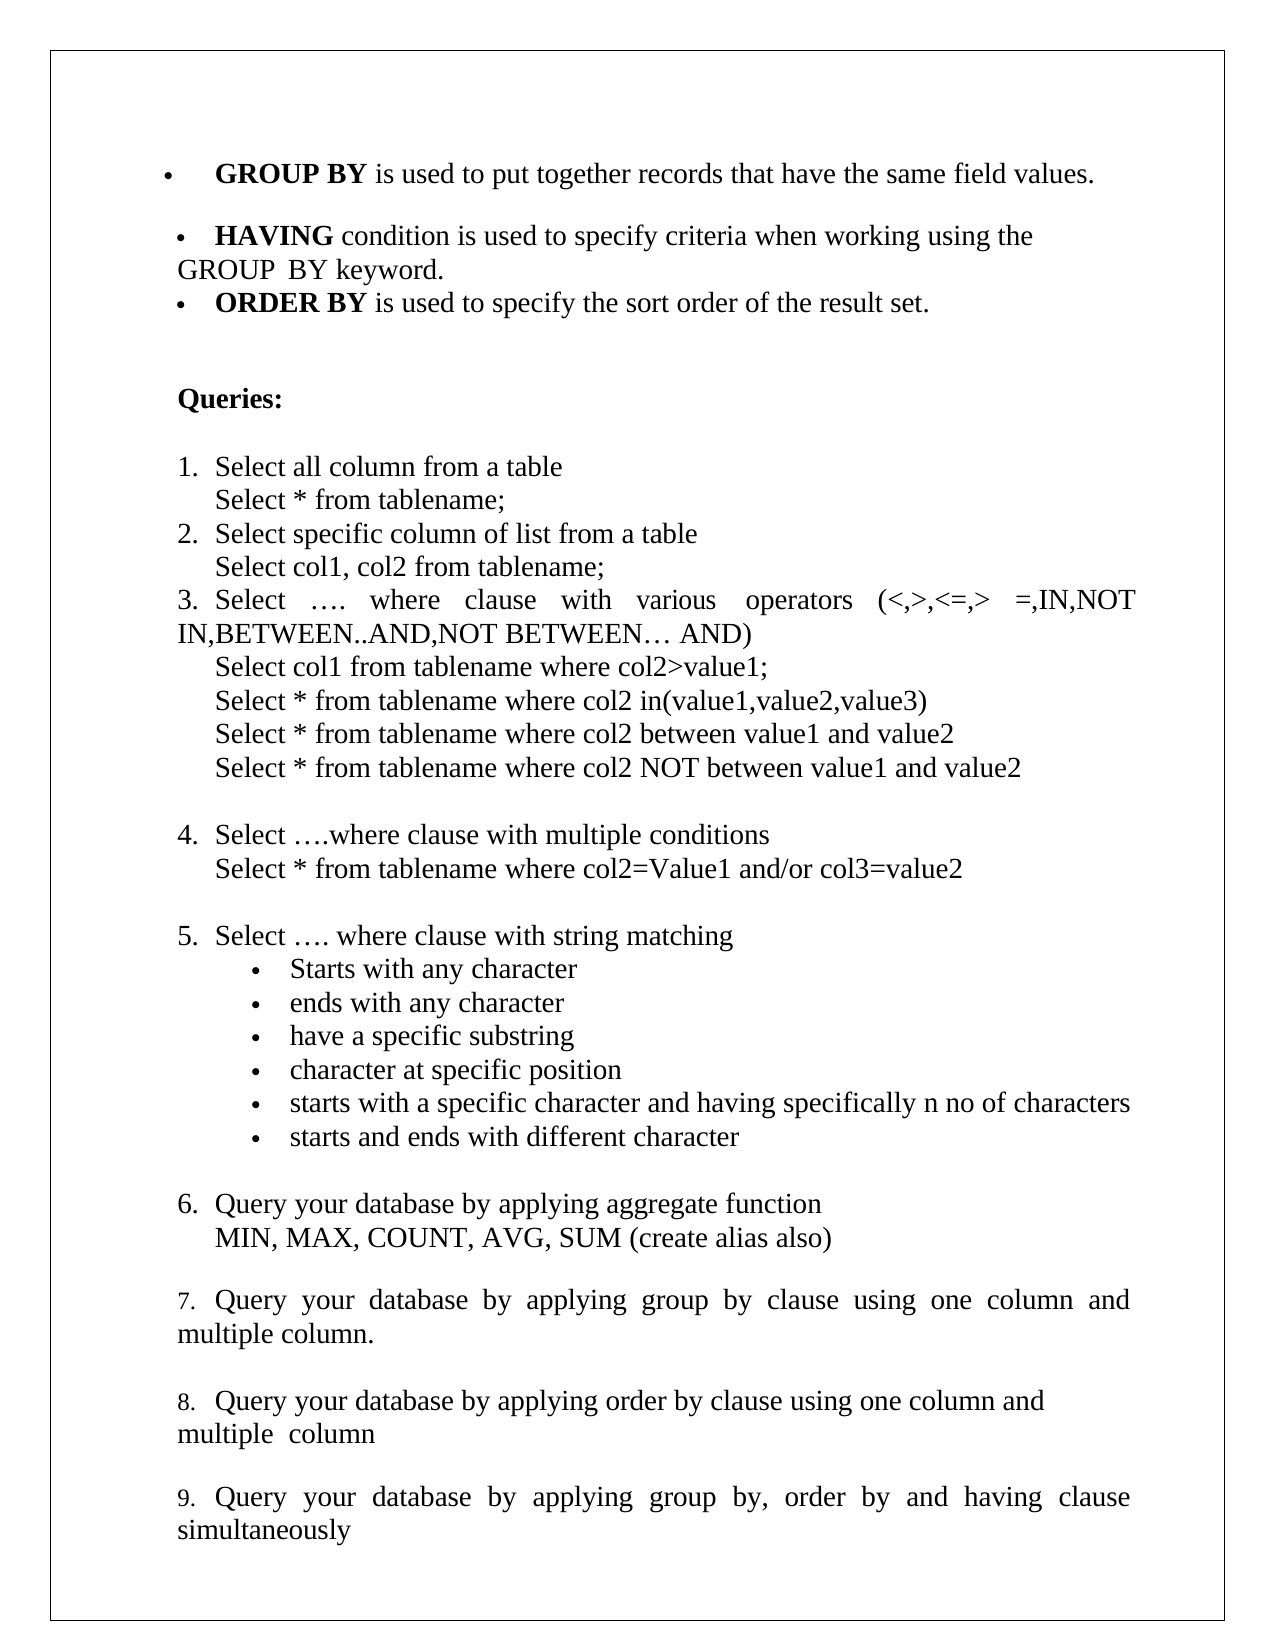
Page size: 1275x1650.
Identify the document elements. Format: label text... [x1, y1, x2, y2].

list Starts with any character [252, 952, 1148, 985]
list GROUP BY is used to put together records that have the same field values. [164, 156, 1148, 190]
list starts with a specific character and having specifically n no of characters [252, 1086, 1148, 1119]
list HAVING condition is used to specify criteria when working using the GROUP BY keyword. [177, 218, 1137, 286]
list Query your database by applying aggregate function MIN, MAX, COUNT, AVG, SUM (create alias also) [177, 1187, 836, 1254]
list have a specific substring [252, 1019, 1148, 1052]
list Select all column from a table Select * from tablename; [177, 449, 566, 516]
list Query your database by applying order by clause using one column and multiple column [177, 1383, 1137, 1450]
text Select * from tablename where col2 in(value1,value2,value3) Select * from tablename where col2 between value1 and value2 [214, 683, 994, 750]
text Select col1 from tablename where col2>value1; [214, 650, 1148, 683]
list Query your database by applying group by, order by and having clause simultaneously [177, 1479, 1137, 1546]
list Query your database by applying group by clause using one column and multiple column. [177, 1282, 1137, 1349]
list Select …. where clause with various operators (<,>,<=,> =,IN,NOT IN,BETWEEN..AND,NOT BETWEEN… AND) [177, 583, 1137, 650]
text Queries: [177, 382, 1148, 415]
list ends with any character [252, 985, 1148, 1019]
list character at specific position [252, 1052, 1148, 1086]
list starts and ends with different character [252, 1119, 1148, 1153]
text Select * from tablename where col2 NOT between value1 and value2 [214, 750, 1148, 784]
list ORDER BY is used to specify the sort order of the result set. [177, 286, 1148, 319]
text Select * from tablename where col2=Value1 and/or col3=value2 [214, 851, 1148, 884]
list Select …. where clause with string matching [177, 918, 1148, 952]
list Select specific column of list from a table Select col1, col2 from tablename; [177, 516, 701, 583]
list Select ….where clause with multiple conditions [177, 817, 1148, 851]
